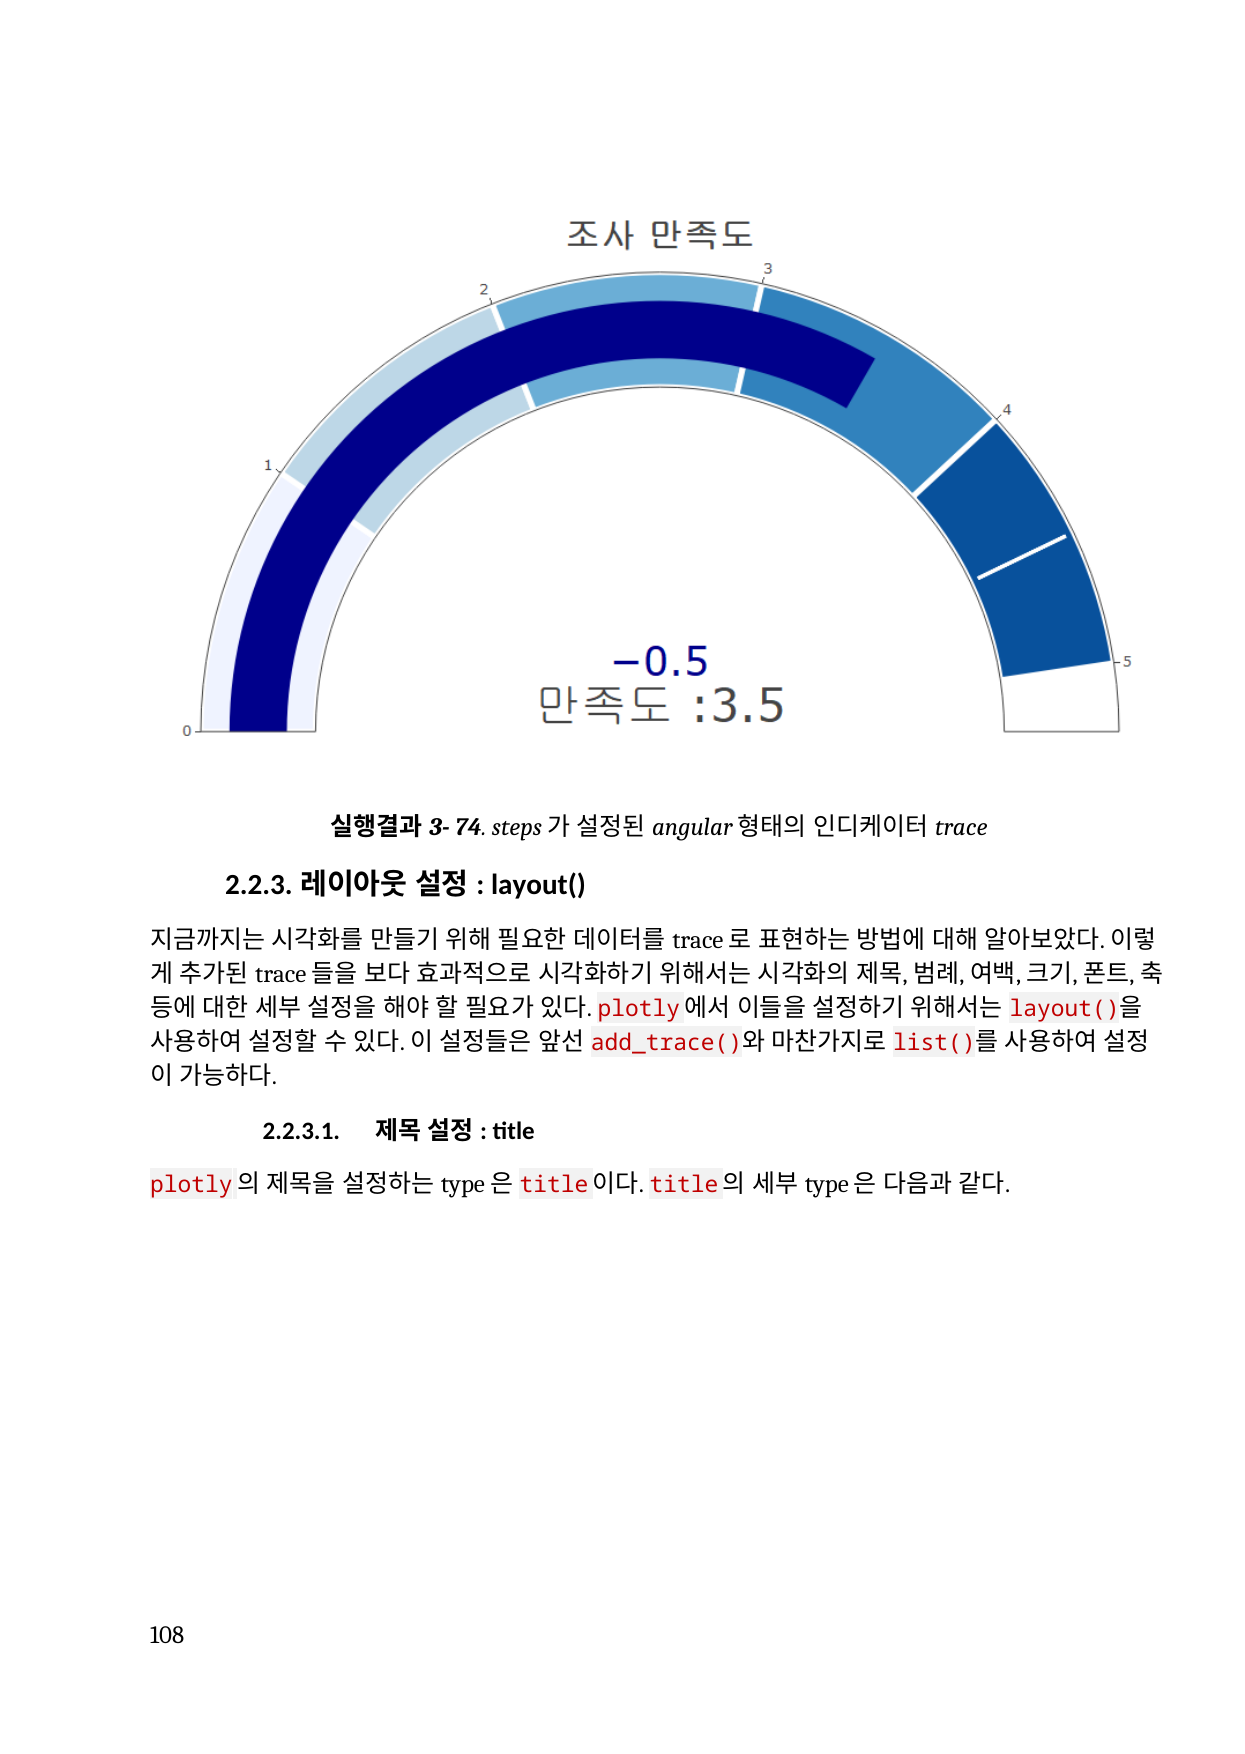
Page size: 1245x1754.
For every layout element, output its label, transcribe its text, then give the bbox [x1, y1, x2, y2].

text 실행결과 3- . steps가 설정된 angular 형태의 인디케이터 trace [150, 808, 1170, 842]
subtitle 레이아웃 설정 : layout() [225, 863, 1170, 903]
subtitle 제목 설정 : title [262, 1113, 1170, 1147]
text 지금까지는 시각화를 만들기 위해 필요한 데이터를 trace로 표현하는 방법에 대해 알아보았다. 이렇게 추가된 trace들을 보다 효과적으로 시각화하기 위해서는 시각화의 제목, 범례, 여백, 크기, 폰트, 축 등에 대한 세부 설정을 해야 할 필요가 있다. plotly에서 이들을 설정하기 위해서는 layout()을 사용하여 설정할 수 있다. 이 설정들은 앞선 add_trace()와 마찬가지로 list()를 사용하여 설정이 가능하다. [150, 922, 1170, 1092]
text plotly의 제목을 설정하는 type은 title이다. title의 세부 type은 다음과 같다. [150, 1166, 1170, 1200]
picture [172, 187, 1148, 788]
